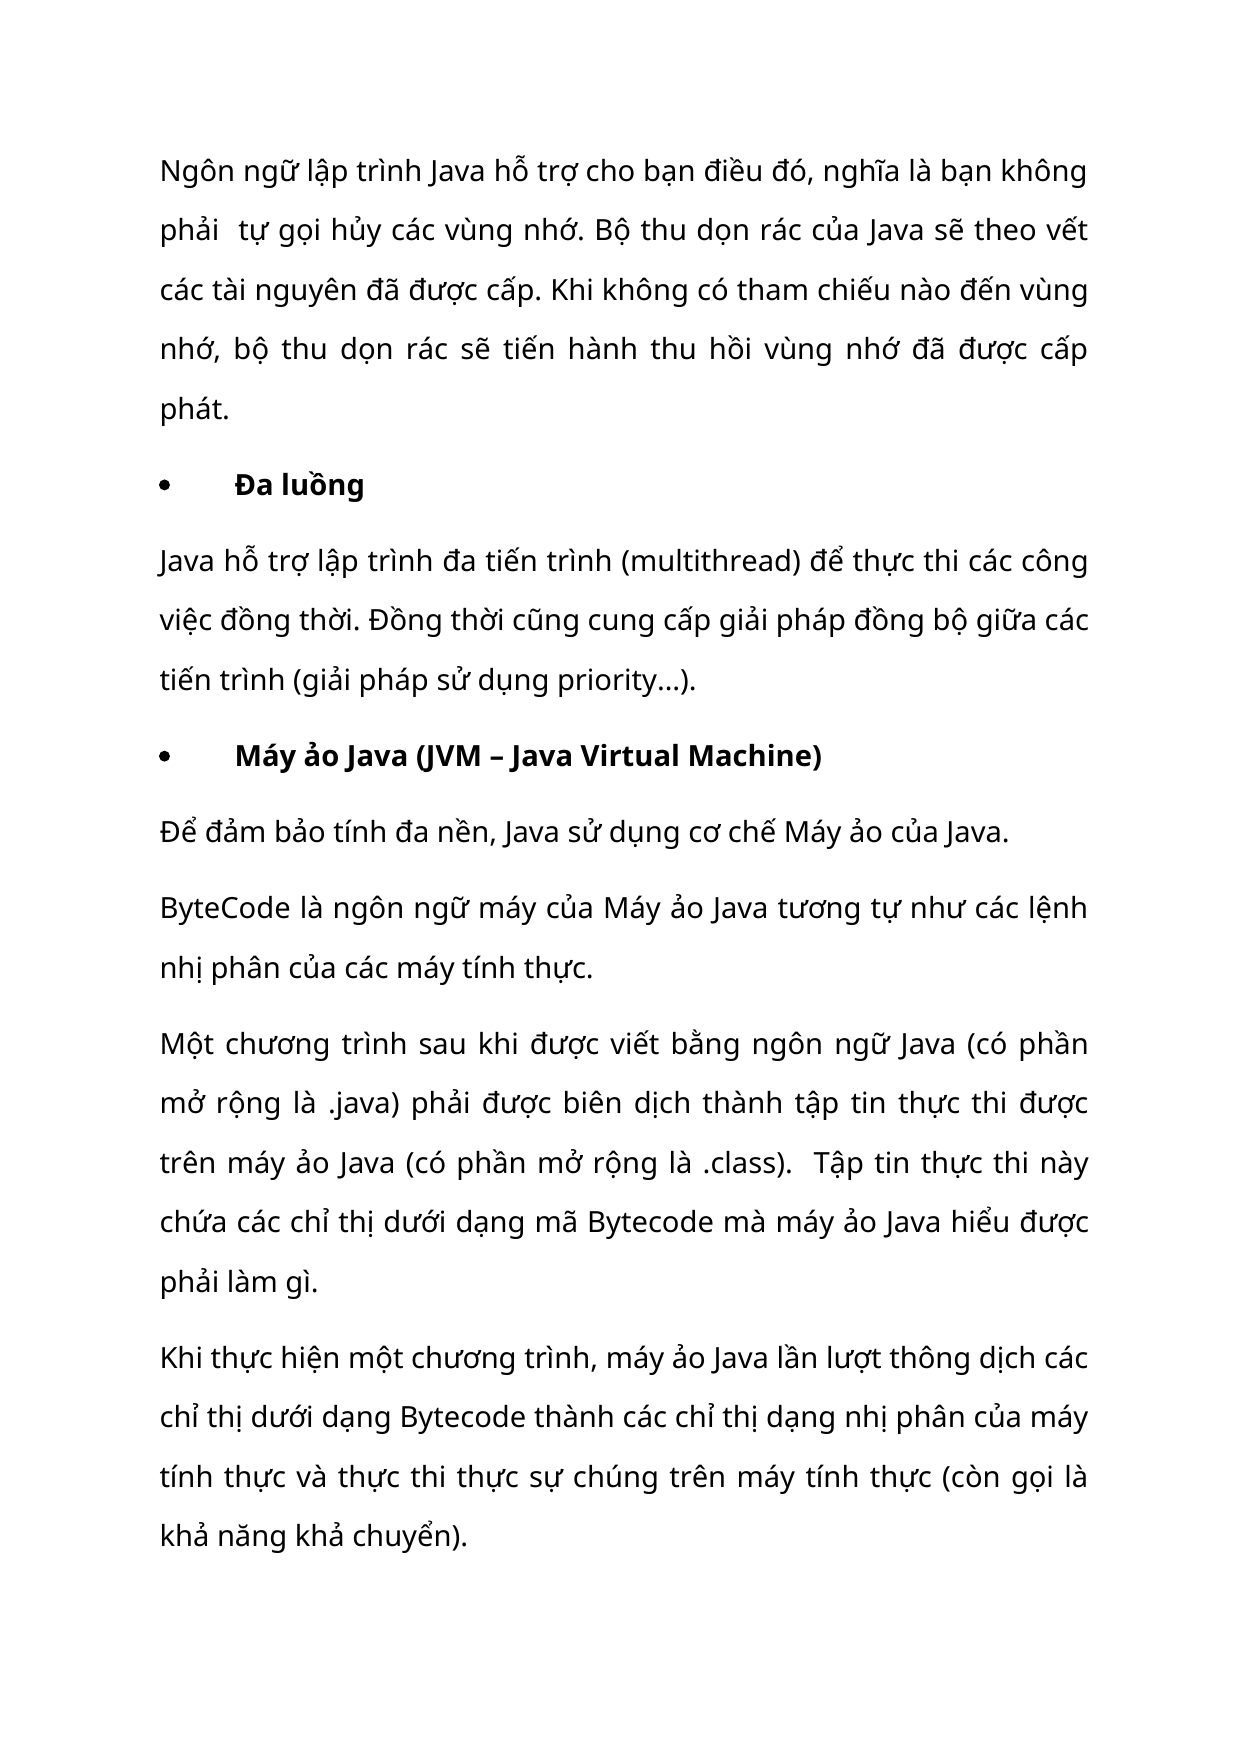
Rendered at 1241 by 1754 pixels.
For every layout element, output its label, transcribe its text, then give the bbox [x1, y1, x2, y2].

text ByteCode là ngôn ngữ máy của Máy ảo Java tương tự như các lệnh nhị phân của các máy tính thực. [159, 888, 1090, 987]
text Để đảm bảo tính đa nền, Java sử dụng cơ chế Máy ảo của Java. [159, 811, 1090, 851]
text Khi thực hiện một chương trình, máy ảo Java lần lượt thông dịch các chỉ thị dưới dạng Bytecode thành các chỉ thị dạng nhị phân của máy tính thực và thực thi thực sự chúng trên máy tính thực (còn gọi là khả năng khả chuyển). [159, 1337, 1090, 1555]
text Ngôn ngữ lập trình Java hỗ trợ cho bạn điều đó, nghĩa là bạn không phải tự gọi hủy các vùng nhớ. Bộ thu dọn rác của Java sẽ theo vết các tài nguyên đã được cấp. Khi không có tham chiếu nào đến vùng nhớ, bộ thu dọn rác sẽ tiến hành thu hồi vùng nhớ đã được cấp phát. [159, 150, 1090, 428]
text Một chương trình sau khi được viết bằng ngôn ngữ Java (có phần mở rộng là .java) phải được biên dịch thành tập tin thực thi được trên máy ảo Java (có phần mở rộng là .class). Tập tin thực thi này chứa các chỉ thị dưới dạng mã Bytecode mà máy ảo Java hiểu được phải làm gì. [159, 1023, 1090, 1301]
text Java hỗ trợ lập trình đa tiến trình (multithread) để thực thi các công việc đồng thời. Đồng thời cũng cung cấp giải pháp đồng bộ giữa các tiến trình (giải pháp sử dụng priority…). [159, 540, 1090, 699]
list Máy ảo Java (JVM – Java Virtual Machine) [159, 735, 1090, 775]
list Đa luồng [159, 464, 1090, 504]
